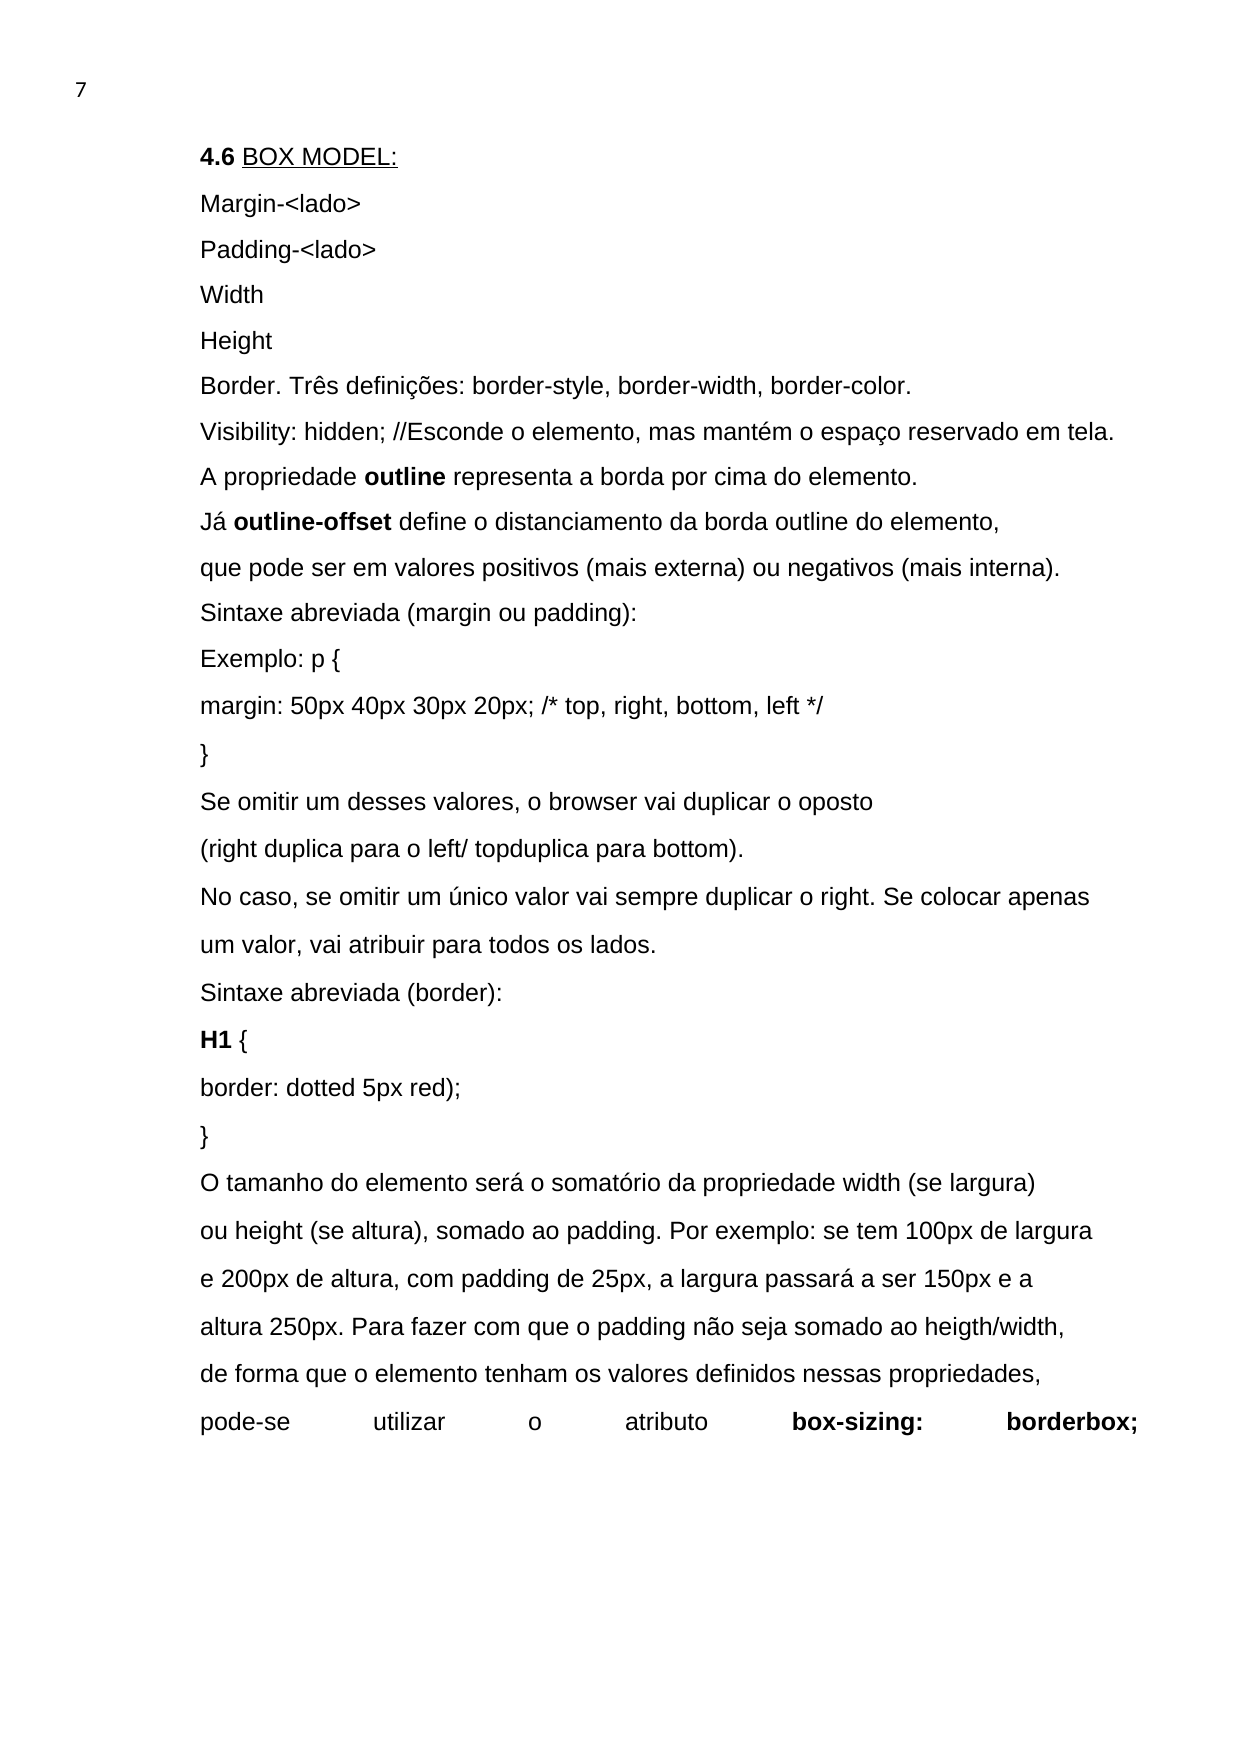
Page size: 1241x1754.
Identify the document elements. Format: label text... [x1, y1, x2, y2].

text Border. Três definições: border-style, border-width, border-color. [200, 371, 1221, 400]
text (right duplica para o left/ topduplica para bottom). [200, 834, 1221, 863]
text que pode ser em valores positivos (mais externa) ou negativos (mais interna). [200, 553, 1221, 581]
text O tamanho do elemento será o somatório da propriedade width (se largura) [200, 1168, 1221, 1197]
text Sintaxe abreviada (border): [200, 977, 1221, 1006]
text 4.6 BOX MODEL: [200, 142, 1221, 170]
text Height [200, 326, 1221, 354]
text } [200, 1121, 1221, 1149]
text No caso, se omitir um único valor vai sempre duplicar o right. Se colocar apenas [200, 882, 1221, 911]
text de forma que o elemento tenham os valores definidos nessas propriedades, [200, 1359, 1221, 1388]
text margin: 50px 40px 30px 20px; /* top, right, bottom, left */ [200, 691, 1221, 720]
text pode-se utilizar o atributo box-sizing: borderbox; [200, 1407, 1221, 1466]
text e 200px de altura, com padding de 25px, a largura passará a ser 150px e a [200, 1264, 1221, 1292]
text Padding-<lado> [200, 235, 1221, 263]
text A propriedade outline representa a borda por cima do elemento. [200, 462, 1221, 491]
text Já outline-offset define o distanciamento da borda outline do elemento, [200, 507, 1221, 536]
text border: dotted 5px red); [200, 1073, 1221, 1102]
text } [200, 739, 1221, 768]
text Exemplo: p { [200, 643, 1221, 672]
text Width [200, 280, 1221, 309]
text ou height (se altura), somado ao padding. Por exemplo: se tem 100px de largura [200, 1216, 1221, 1245]
text Margin-<lado> [200, 189, 1221, 218]
text Sintaxe abreviada (margin ou padding): [200, 598, 1221, 627]
text Se omitir um desses valores, o browser vai duplicar o oposto [200, 787, 1221, 815]
text um valor, vai atribuir para todos os lados. [200, 930, 1221, 958]
text H1 { [200, 1025, 1221, 1054]
text Visibility: hidden; //Esconde o elemento, mas mantém o espaço reservado em tela. [200, 416, 1221, 445]
text altura 250px. Para fazer com que o padding não seja somado ao heigth/width, [200, 1311, 1221, 1340]
